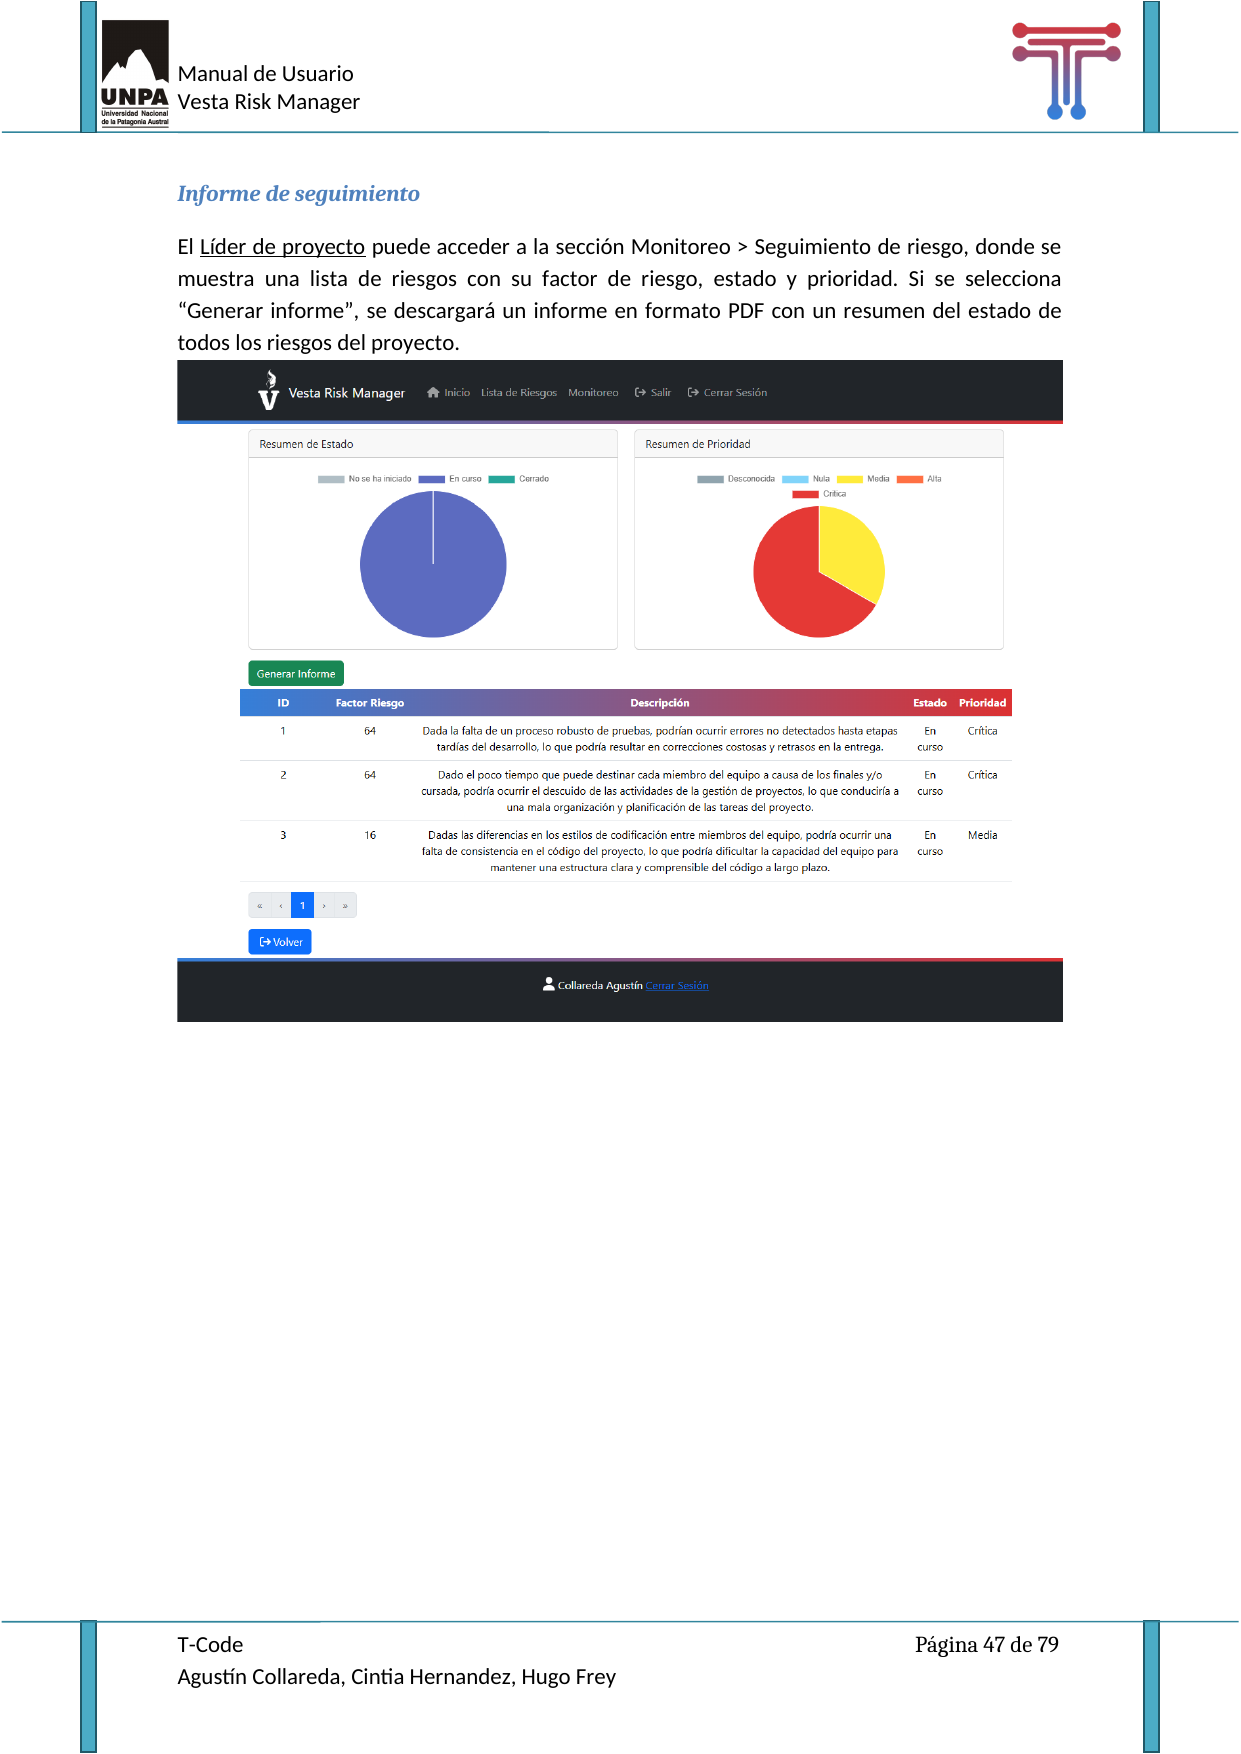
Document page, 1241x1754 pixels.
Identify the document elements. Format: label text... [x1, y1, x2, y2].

picture [1012, 19, 1122, 122]
picture [100, 18, 170, 129]
text El Líder de proyecto puede acceder a la sección Monitoreo > Seguimiento de riesgo, donde se muestra una lista de riesgos con su factor de riesgo, estado y prioridad. Si se selecciona “Generar informe”, se descargará un informe en formato PDF con un resumen del estado de todos los riesgos del proyecto. [177, 232, 1063, 356]
subtitle Informe de seguimiento [177, 181, 1063, 207]
picture [177, 360, 1063, 1022]
